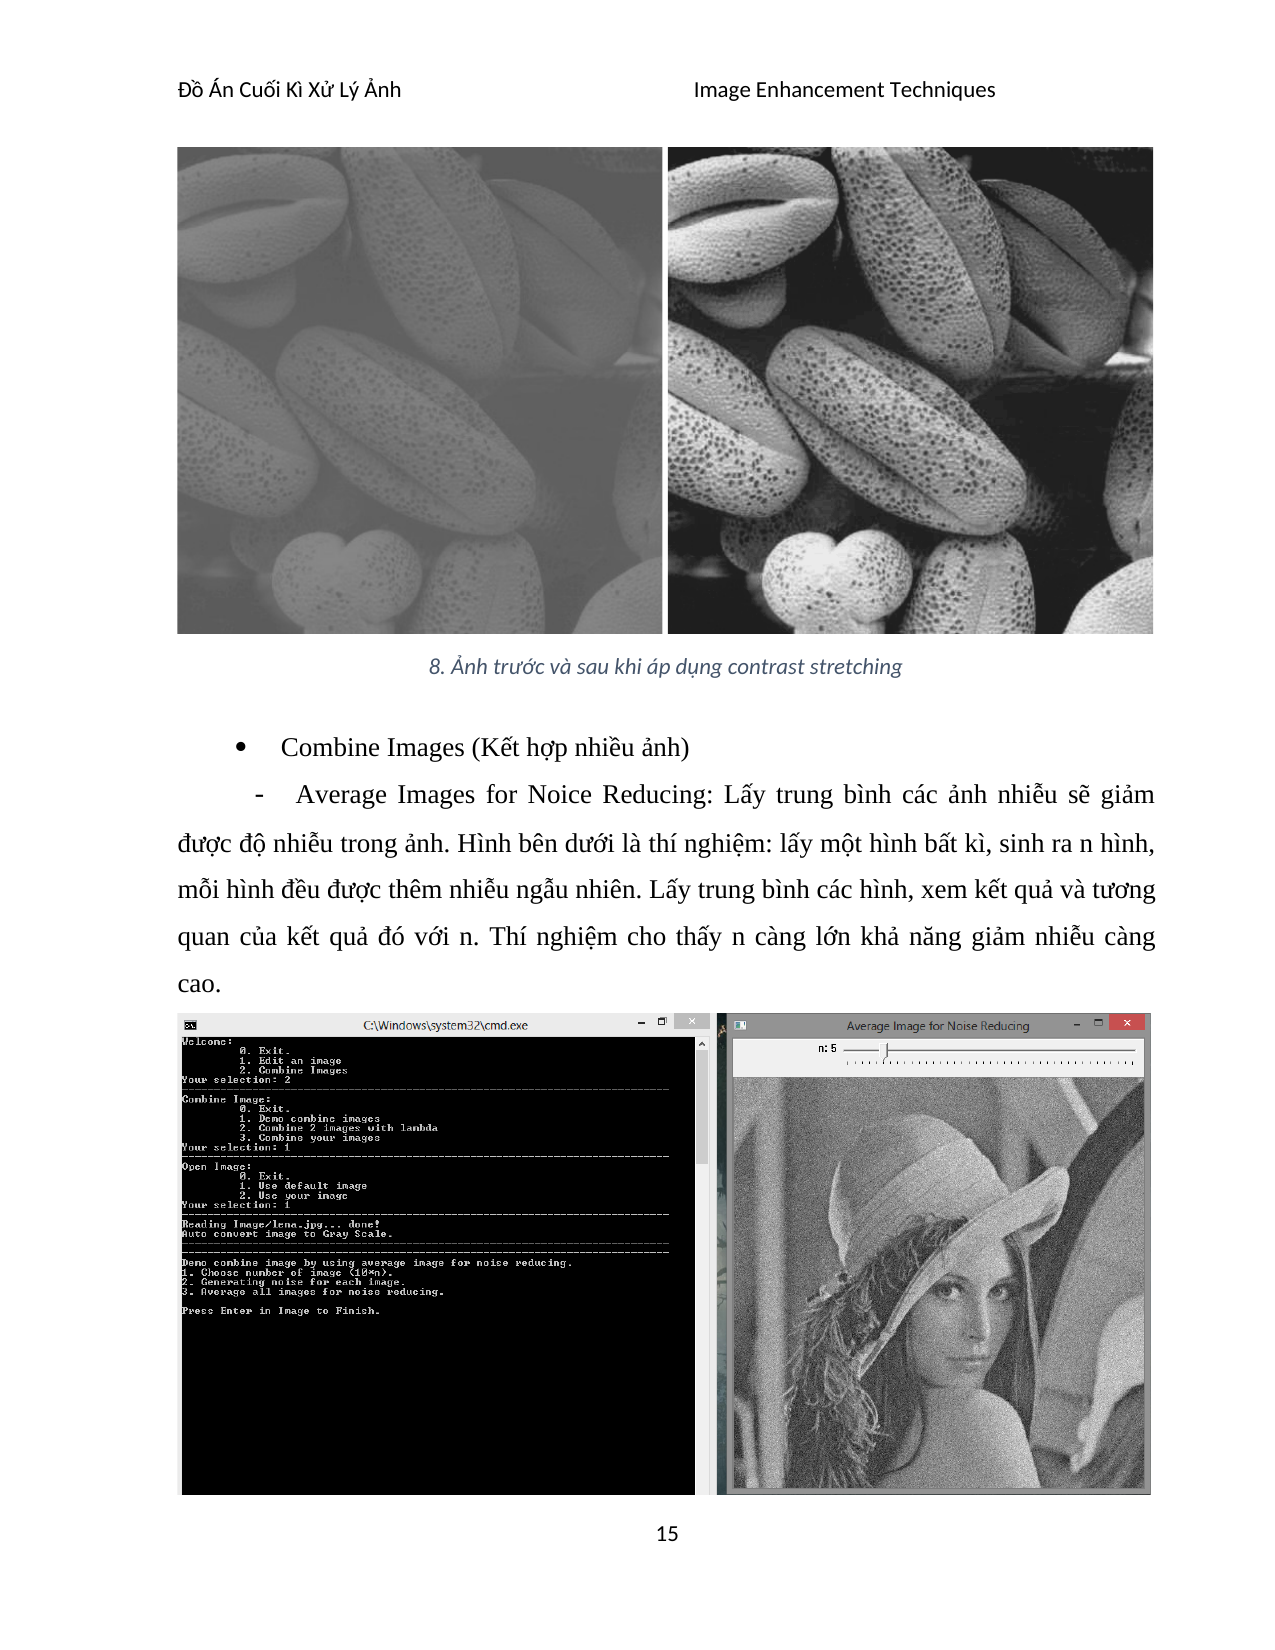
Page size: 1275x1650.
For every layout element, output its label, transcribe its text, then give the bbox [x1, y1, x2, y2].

picture [177, 1013, 1151, 1495]
list Average Images for Noice Reducing: Lấy trung bình các ảnh nhiễu sẽ giảm được độ nhiễu trong ảnh. Hình bên dưới là thí nghiệm: lấy một hình bất kì, sinh ra n hình, mỗi hình đều được thêm nhiễu ngẫu nhiên. Lấy trung bình các hình, xem kết quả và tương quan của kết quả đó với n. Thí nghiệm cho thấy n càng lớn khả năng giảm nhiễu càng cao. [177, 778, 1157, 998]
picture [667, 147, 1154, 634]
text 8. Ảnh trước và sau khi áp dụng contrast stretching [177, 652, 1157, 680]
picture [177, 147, 663, 634]
list Combine Images (Kết hợp nhiều ảnh) [177, 731, 1157, 762]
